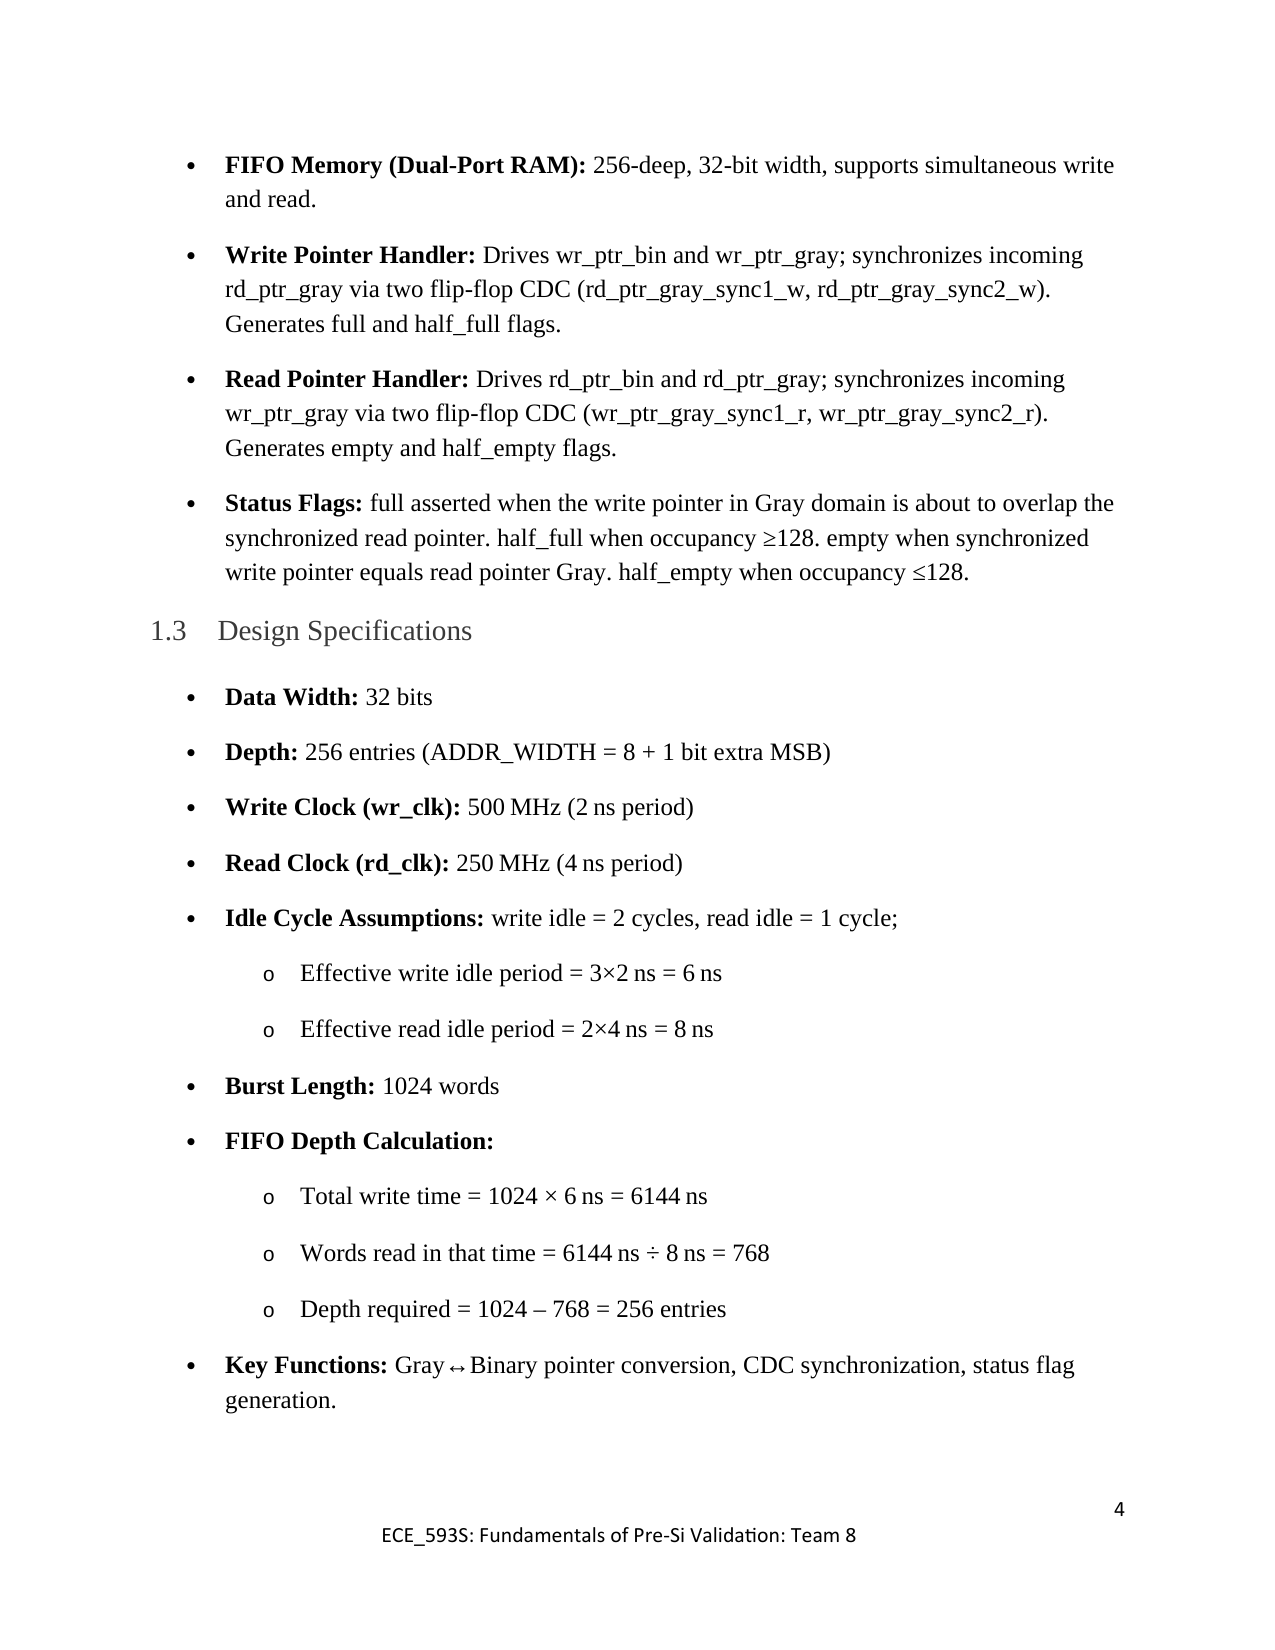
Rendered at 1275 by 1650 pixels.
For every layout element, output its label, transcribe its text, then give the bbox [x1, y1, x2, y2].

list Words read in that time = 6144 ns ÷ 8 ns = 768 [262, 1238, 1125, 1267]
list Idle Cycle Assumptions: write idle = 2 cycles, read idle = 1 cycle; [187, 903, 1125, 932]
subtitle Design Specifications [150, 613, 1125, 682]
list FIFO Depth Calculation: [187, 1126, 1125, 1155]
list Depth required = 1024 – 768 = 256 entries [262, 1294, 1125, 1323]
list Burst Length: 1024 words [187, 1071, 1125, 1099]
list Write Clock (wr_clk): 500 MHz (2 ns period) [187, 792, 1125, 821]
list Key Functions: Gray↔Binary pointer conversion, CDC synchronization, status flag generation. [187, 1350, 1125, 1413]
list Read Pointer Handler: Drives rd_ptr_bin and rd_ptr_gray; synchronizes incoming wr_ptr_gray via two flip-flop CDC (wr_ptr_gray_sync1_r, wr_ptr_gray_sync2_r). Generates empty and half_empty flags. [187, 364, 1125, 462]
list Depth: 256 entries (ADDR_WIDTH = 8 + 1 bit extra MSB) [187, 737, 1125, 766]
list Total write time = 1024 × 6 ns = 6144 ns [262, 1181, 1125, 1211]
list FIFO Memory (Dual-Port RAM): 256-deep, 32-bit width, supports simultaneous write and read. [187, 150, 1125, 213]
list Read Clock (rd_clk): 250 MHz (4 ns period) [187, 848, 1125, 876]
list Effective write idle period = 3×2 ns = 6 ns [262, 958, 1125, 988]
list Data Width: 32 bits [187, 682, 1125, 711]
list Status Flags: full asserted when the write pointer in Gray domain is about to overlap the synchronized read pointer. half_full when occupancy ≥128. empty when synchronized write pointer equals read pointer Gray. half_empty when occupancy ≤128. [187, 488, 1125, 586]
list Write Pointer Handler: Drives wr_ptr_bin and wr_ptr_gray; synchronizes incoming rd_ptr_gray via two flip-flop CDC (rd_ptr_gray_sync1_w, rd_ptr_gray_sync2_w). Generates full and half_full flags. [187, 240, 1125, 337]
list Effective read idle period = 2×4 ns = 8 ns [262, 1014, 1125, 1044]
